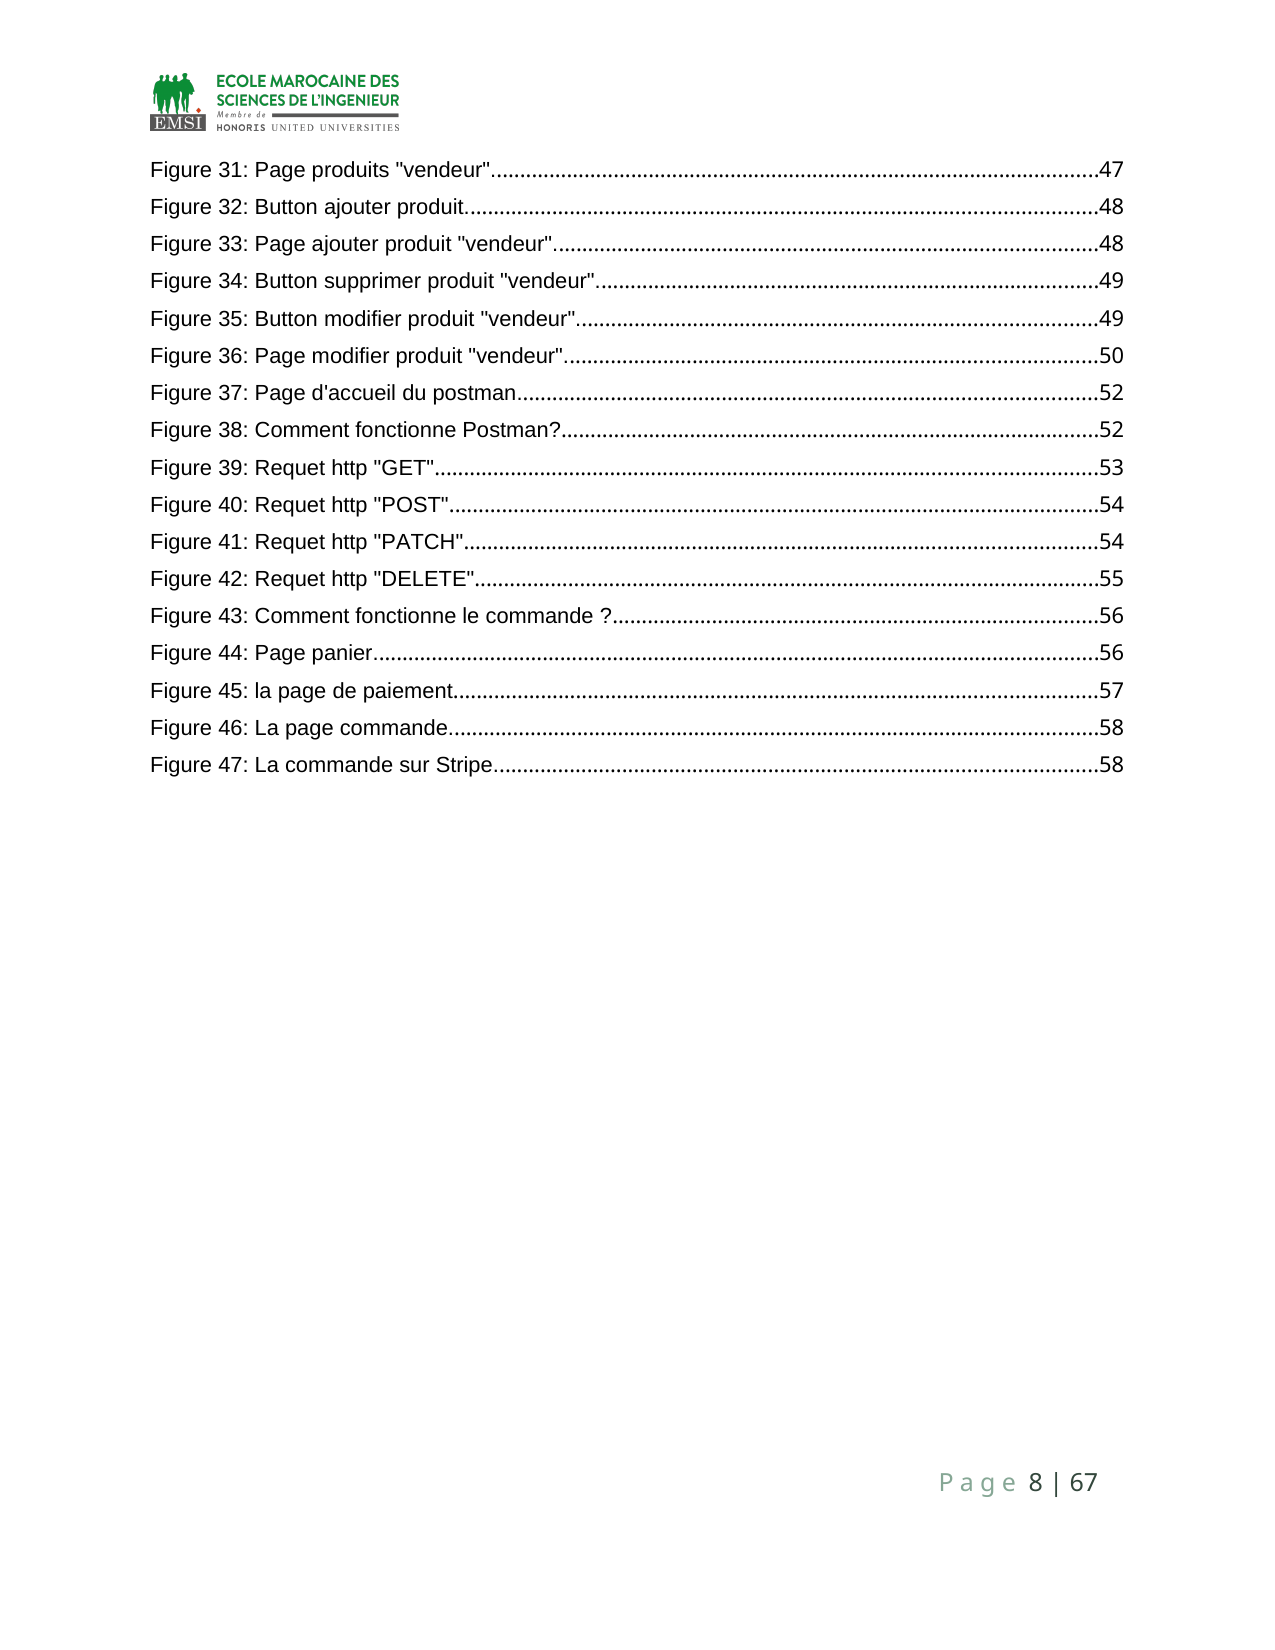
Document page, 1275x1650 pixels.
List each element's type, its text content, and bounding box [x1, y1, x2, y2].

text Figure 31: Page produits "vendeur". 47 [150, 154, 1125, 184]
text Figure 36: Page modifier produit "vendeur". 50 [150, 340, 1125, 370]
text Figure 37: Page d'accueil du postman. 52 [150, 377, 1125, 407]
text Figure 33: Page ajouter produit "vendeur". 48 [150, 228, 1125, 258]
text Figure 38: Comment fonctionne Postman? 52 [150, 414, 1125, 444]
text Figure 45: la page de paiement 57 [150, 674, 1125, 704]
text Figure 46: La page commande. 58 [150, 712, 1125, 742]
text Figure 40: Requet http "POST" 54 [150, 489, 1125, 518]
text Figure 42: Requet http "DELETE" 55 [150, 563, 1125, 593]
text Figure 32: Button ajouter produit. 48 [150, 191, 1125, 221]
text Figure 44: Page panier. 56 [150, 637, 1125, 667]
text Figure 39: Requet http "GET" 53 [150, 451, 1125, 481]
picture [150, 73, 399, 131]
text Figure 41: Requet http "PATCH" 54 [150, 526, 1125, 556]
text Figure 43: Comment fonctionne le commande ? 56 [150, 600, 1125, 630]
text Figure 47: La commande sur Stripe. 58 [150, 749, 1125, 779]
text Figure 34: Button supprimer produit "vendeur". 49 [150, 266, 1125, 295]
text Figure 35: Button modifier produit "vendeur". 49 [150, 303, 1125, 332]
